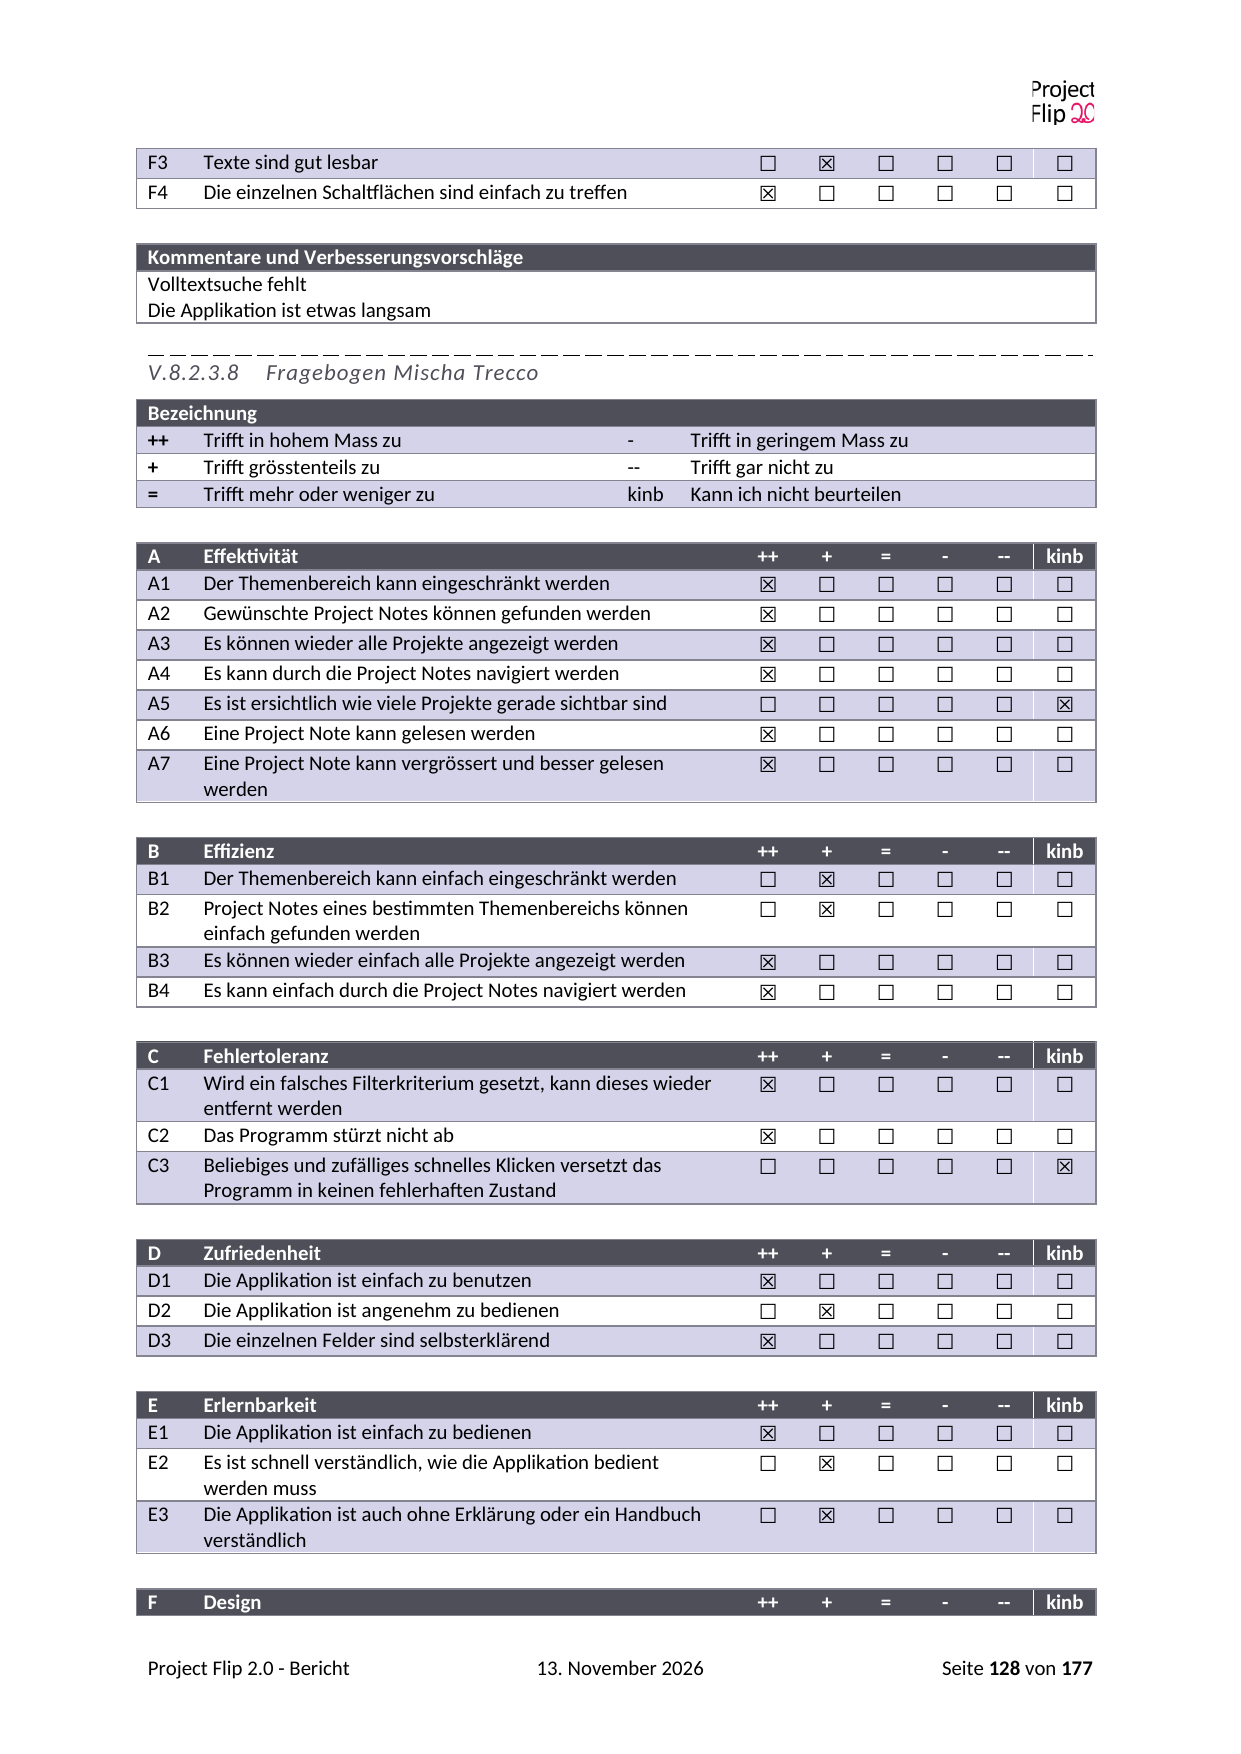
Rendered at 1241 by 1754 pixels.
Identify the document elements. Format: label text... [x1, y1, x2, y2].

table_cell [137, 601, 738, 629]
subtitle Fragebogen Mischa Trecco [148, 355, 1093, 386]
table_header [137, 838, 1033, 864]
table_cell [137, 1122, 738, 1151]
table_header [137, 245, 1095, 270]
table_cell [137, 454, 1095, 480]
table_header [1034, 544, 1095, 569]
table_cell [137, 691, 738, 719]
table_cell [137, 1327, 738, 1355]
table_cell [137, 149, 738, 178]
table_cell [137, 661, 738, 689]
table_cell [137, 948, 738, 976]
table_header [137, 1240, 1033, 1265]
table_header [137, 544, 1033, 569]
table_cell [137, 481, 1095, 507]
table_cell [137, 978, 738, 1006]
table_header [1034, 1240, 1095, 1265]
picture [1081, 79, 1097, 124]
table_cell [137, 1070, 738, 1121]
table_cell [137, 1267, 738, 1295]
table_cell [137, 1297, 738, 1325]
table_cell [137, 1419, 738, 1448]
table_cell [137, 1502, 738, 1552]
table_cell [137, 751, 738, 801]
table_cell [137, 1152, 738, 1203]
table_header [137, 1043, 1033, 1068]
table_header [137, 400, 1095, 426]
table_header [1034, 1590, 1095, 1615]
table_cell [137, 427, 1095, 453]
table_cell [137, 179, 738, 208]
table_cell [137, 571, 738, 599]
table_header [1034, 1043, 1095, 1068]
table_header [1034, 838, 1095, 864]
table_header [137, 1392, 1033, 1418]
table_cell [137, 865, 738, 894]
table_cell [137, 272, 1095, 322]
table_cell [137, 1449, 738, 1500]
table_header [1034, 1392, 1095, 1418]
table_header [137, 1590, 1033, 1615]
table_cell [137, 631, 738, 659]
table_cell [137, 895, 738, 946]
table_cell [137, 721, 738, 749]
